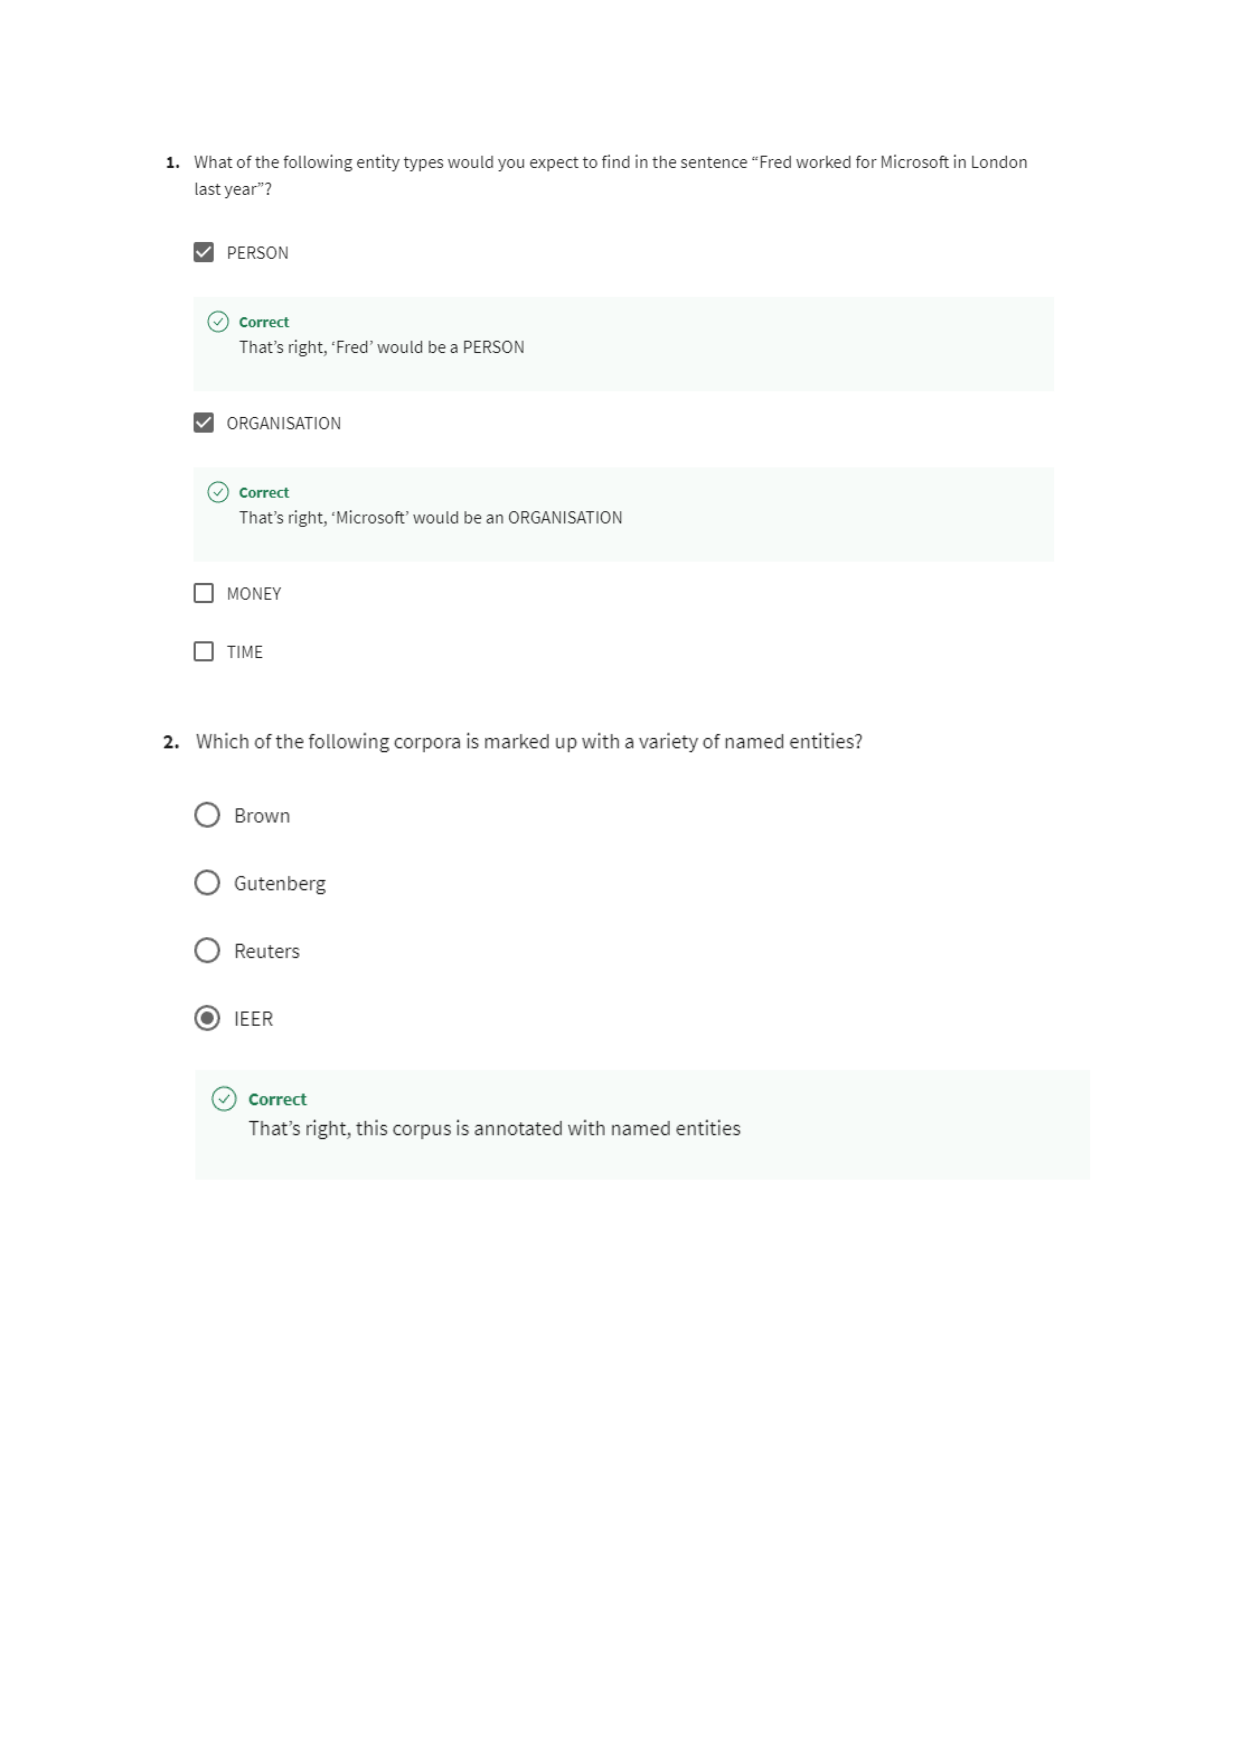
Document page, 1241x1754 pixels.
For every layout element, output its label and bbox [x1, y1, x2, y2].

picture [150, 712, 1091, 1194]
picture [150, 150, 1091, 694]
